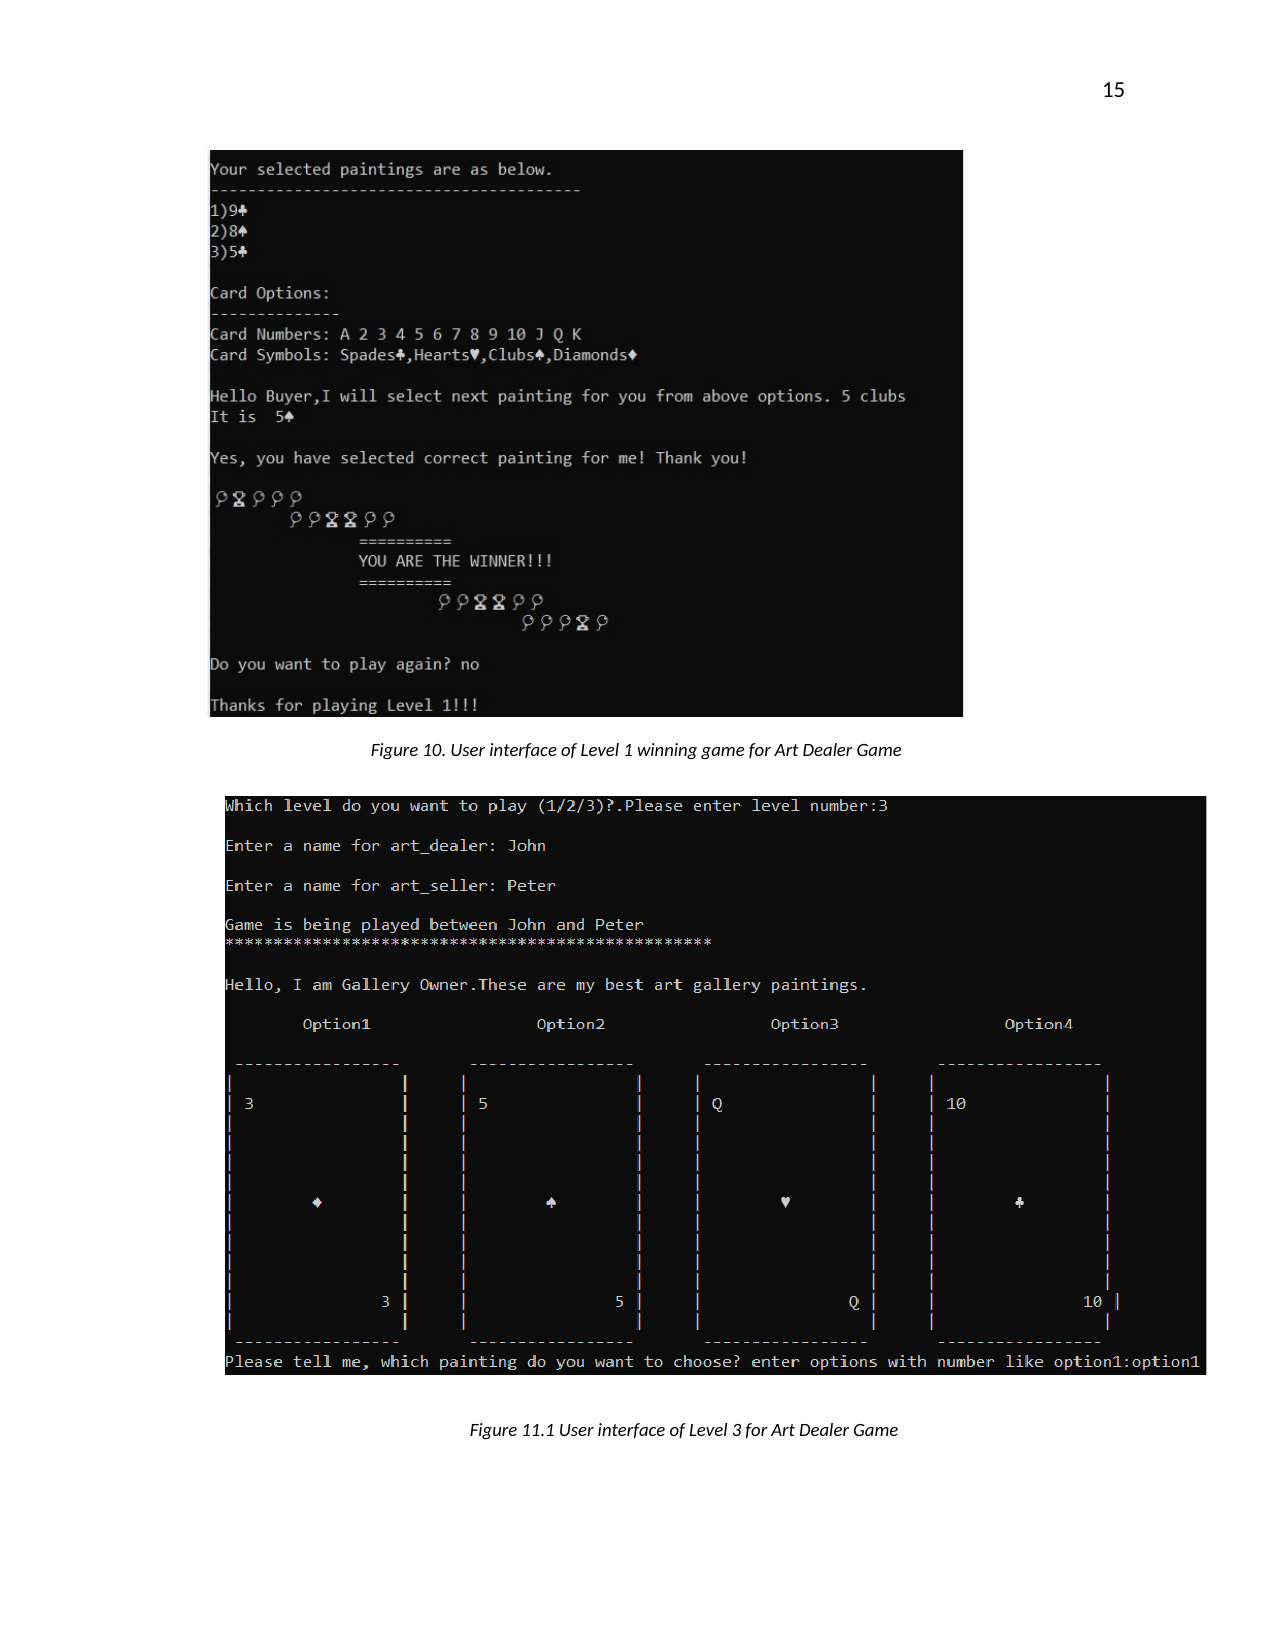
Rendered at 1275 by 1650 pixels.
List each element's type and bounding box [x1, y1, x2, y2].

picture [225, 796, 1207, 1375]
picture [206, 150, 964, 717]
